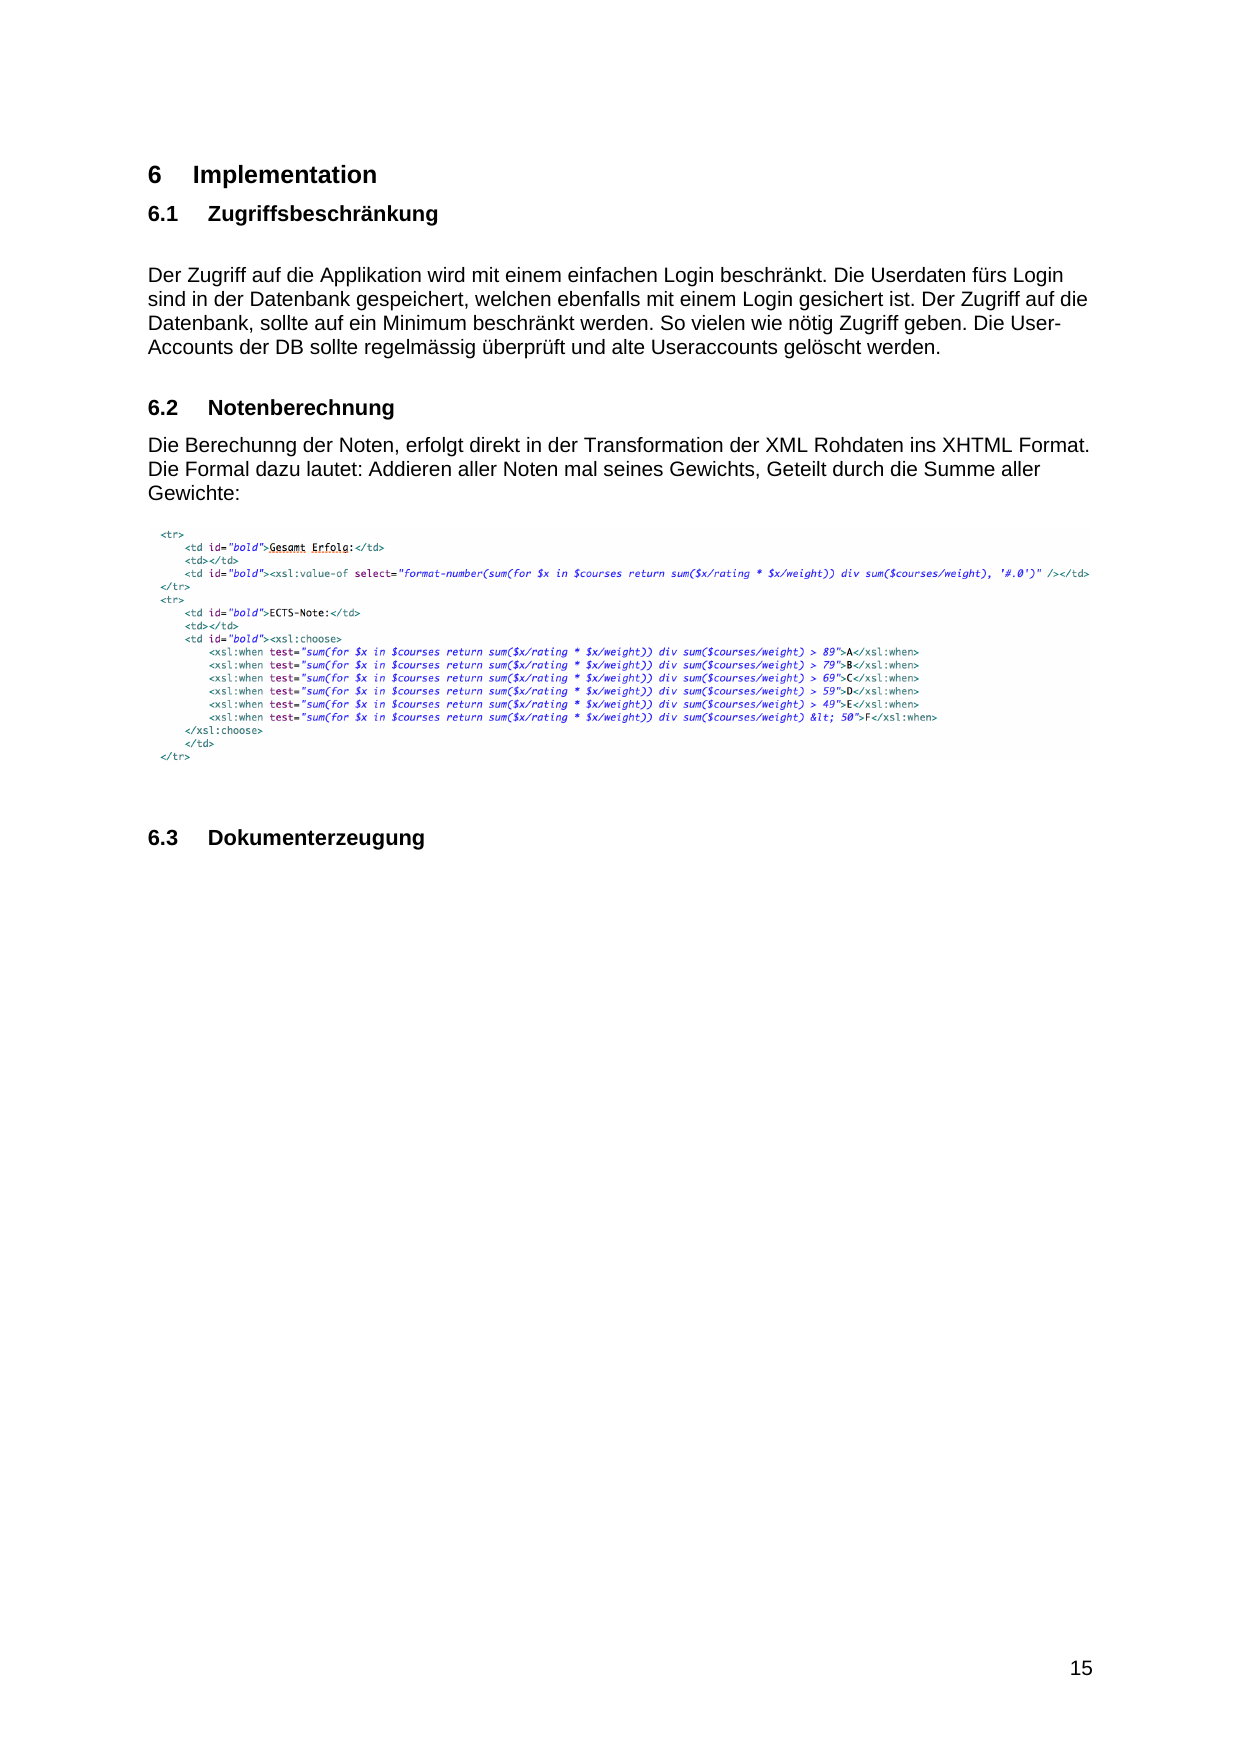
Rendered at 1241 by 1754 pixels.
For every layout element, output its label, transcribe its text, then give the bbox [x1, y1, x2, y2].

subtitle Zugriffsbeschränkung [148, 201, 1093, 226]
picture [147, 528, 1093, 765]
text Der Zugriff auf die Applikation wird mit einem einfachen Login beschränkt. Die Userdaten fürs Login sind in der Datenbank gespeichert, welchen ebenfalls mit einem Login gesichert ist. Der Zugriff auf die Datenbank, sollte auf ein Minimum beschränkt werden. So vielen wie nötig Zugriff geben. Die User-Accounts der DB sollte regelmässig überprüft und alte Useraccounts gelöscht werden. [148, 263, 1093, 359]
text Die Berechunng der Noten, erfolgt direkt in der Transformation der XML Rohdaten ins XHTML Format. Die Formal dazu lautet: Addieren aller Noten mal seines Gewichts, Geteilt durch die Summe aller Gewichte: [148, 433, 1093, 505]
subtitle Notenberechnung [148, 395, 1093, 420]
subtitle Dokumenterzeugung [148, 825, 1093, 850]
subtitle Implementation [148, 160, 1093, 189]
